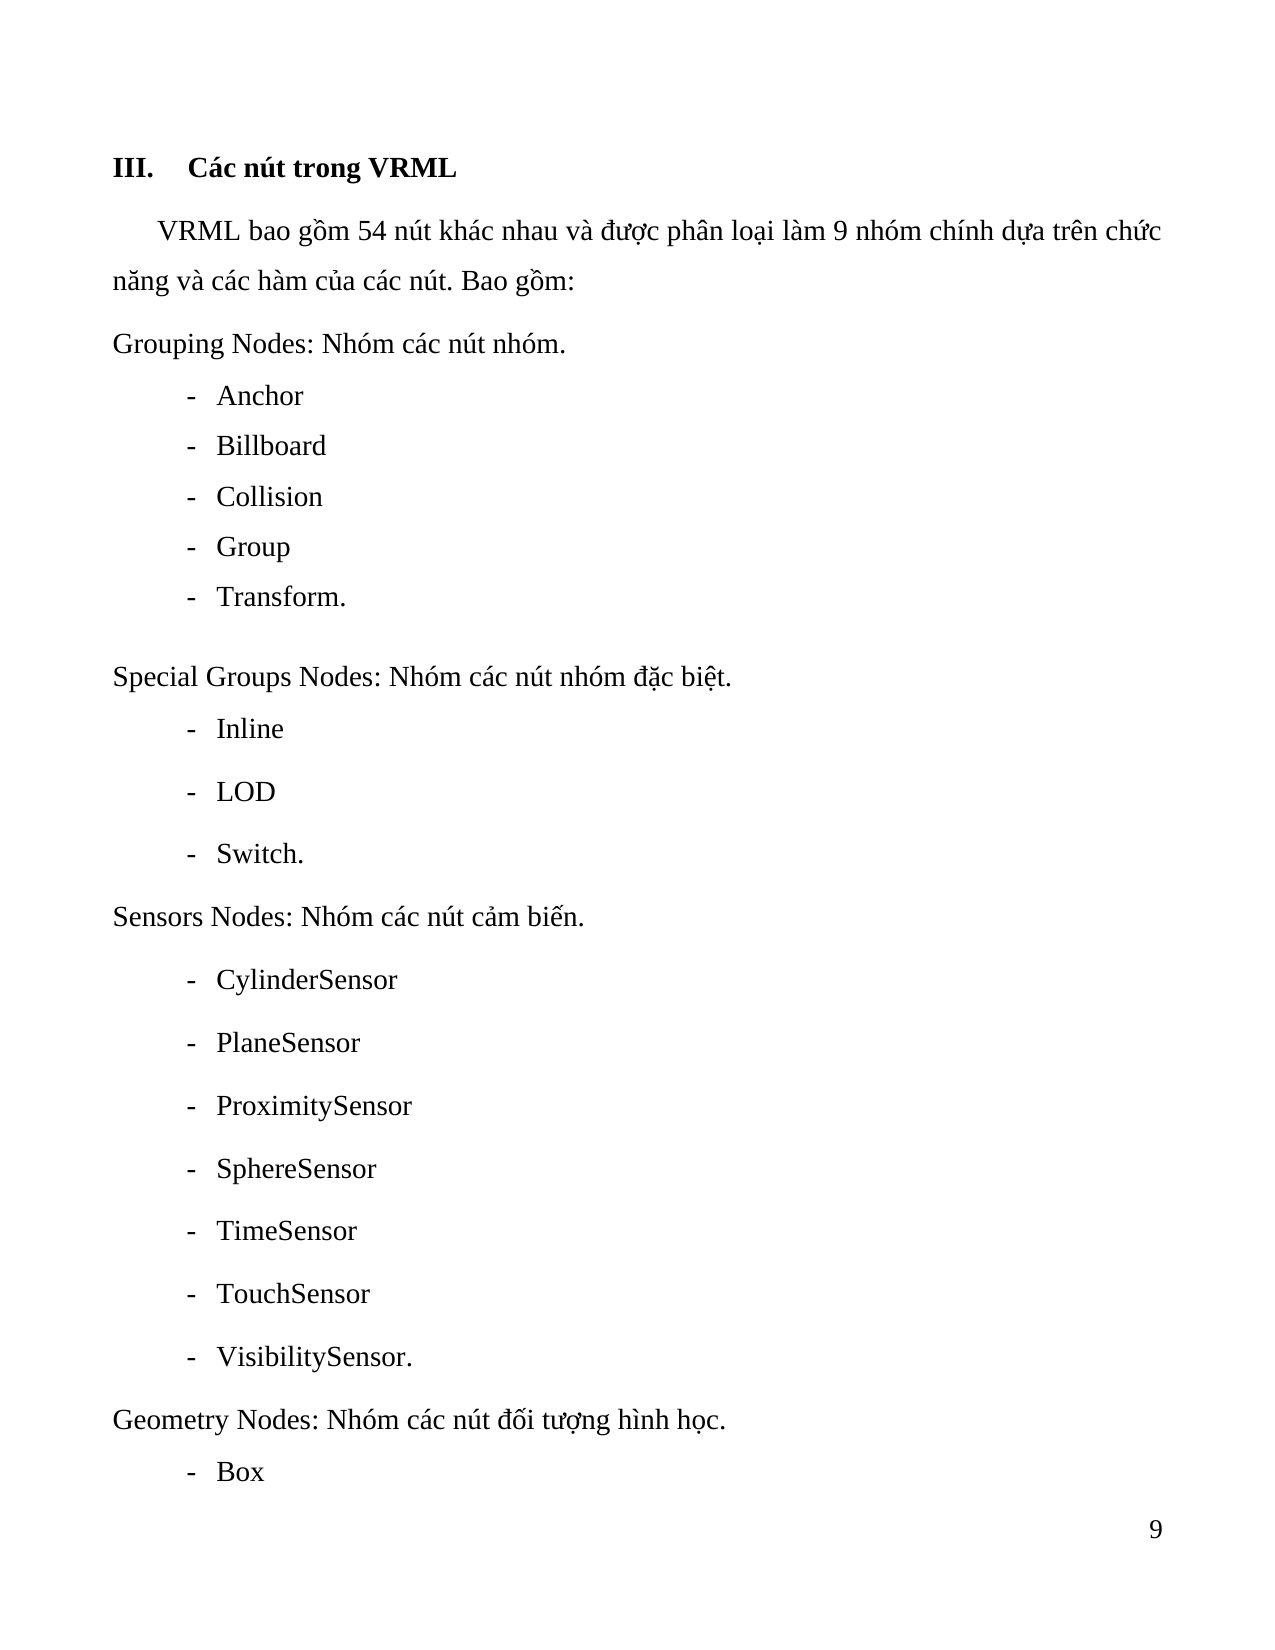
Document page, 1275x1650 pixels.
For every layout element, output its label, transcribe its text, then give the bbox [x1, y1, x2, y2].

list VisibilitySensor. [186, 1339, 1162, 1373]
text Geometry Nodes: Nhóm các nút đối tượng hình học. [112, 1402, 1162, 1436]
text Grouping Nodes: Nhóm các nút nhóm. [112, 326, 1162, 359]
list Group [186, 529, 1162, 563]
list Switch. [186, 837, 1162, 870]
list Các nút trong VRML [112, 150, 1162, 183]
list Transform. [186, 579, 1162, 613]
text VRML bao gồm 54 nút khác nhau và được phân loại làm 9 nhóm chính dựa trên chức năng và các hàm của các nút. Bao gồm: [112, 213, 1162, 297]
list LOD [186, 774, 1162, 807]
list TouchSensor [186, 1276, 1162, 1310]
list Collision [186, 479, 1162, 512]
list TimeSensor [186, 1213, 1162, 1247]
list Billboard [186, 428, 1162, 462]
text Special Groups Nodes: Nhóm các nút nhóm đặc biệt. [112, 659, 1162, 692]
list PlaneSensor [186, 1025, 1162, 1059]
list SphereSensor [186, 1151, 1162, 1184]
text Sensors Nodes: Nhóm các nút cảm biến. [112, 899, 1162, 933]
list Box [186, 1454, 1162, 1488]
list Inline [186, 711, 1162, 744]
list Anchor [186, 378, 1162, 412]
list CylinderSensor [186, 962, 1162, 996]
list ProximitySensor [186, 1088, 1162, 1121]
